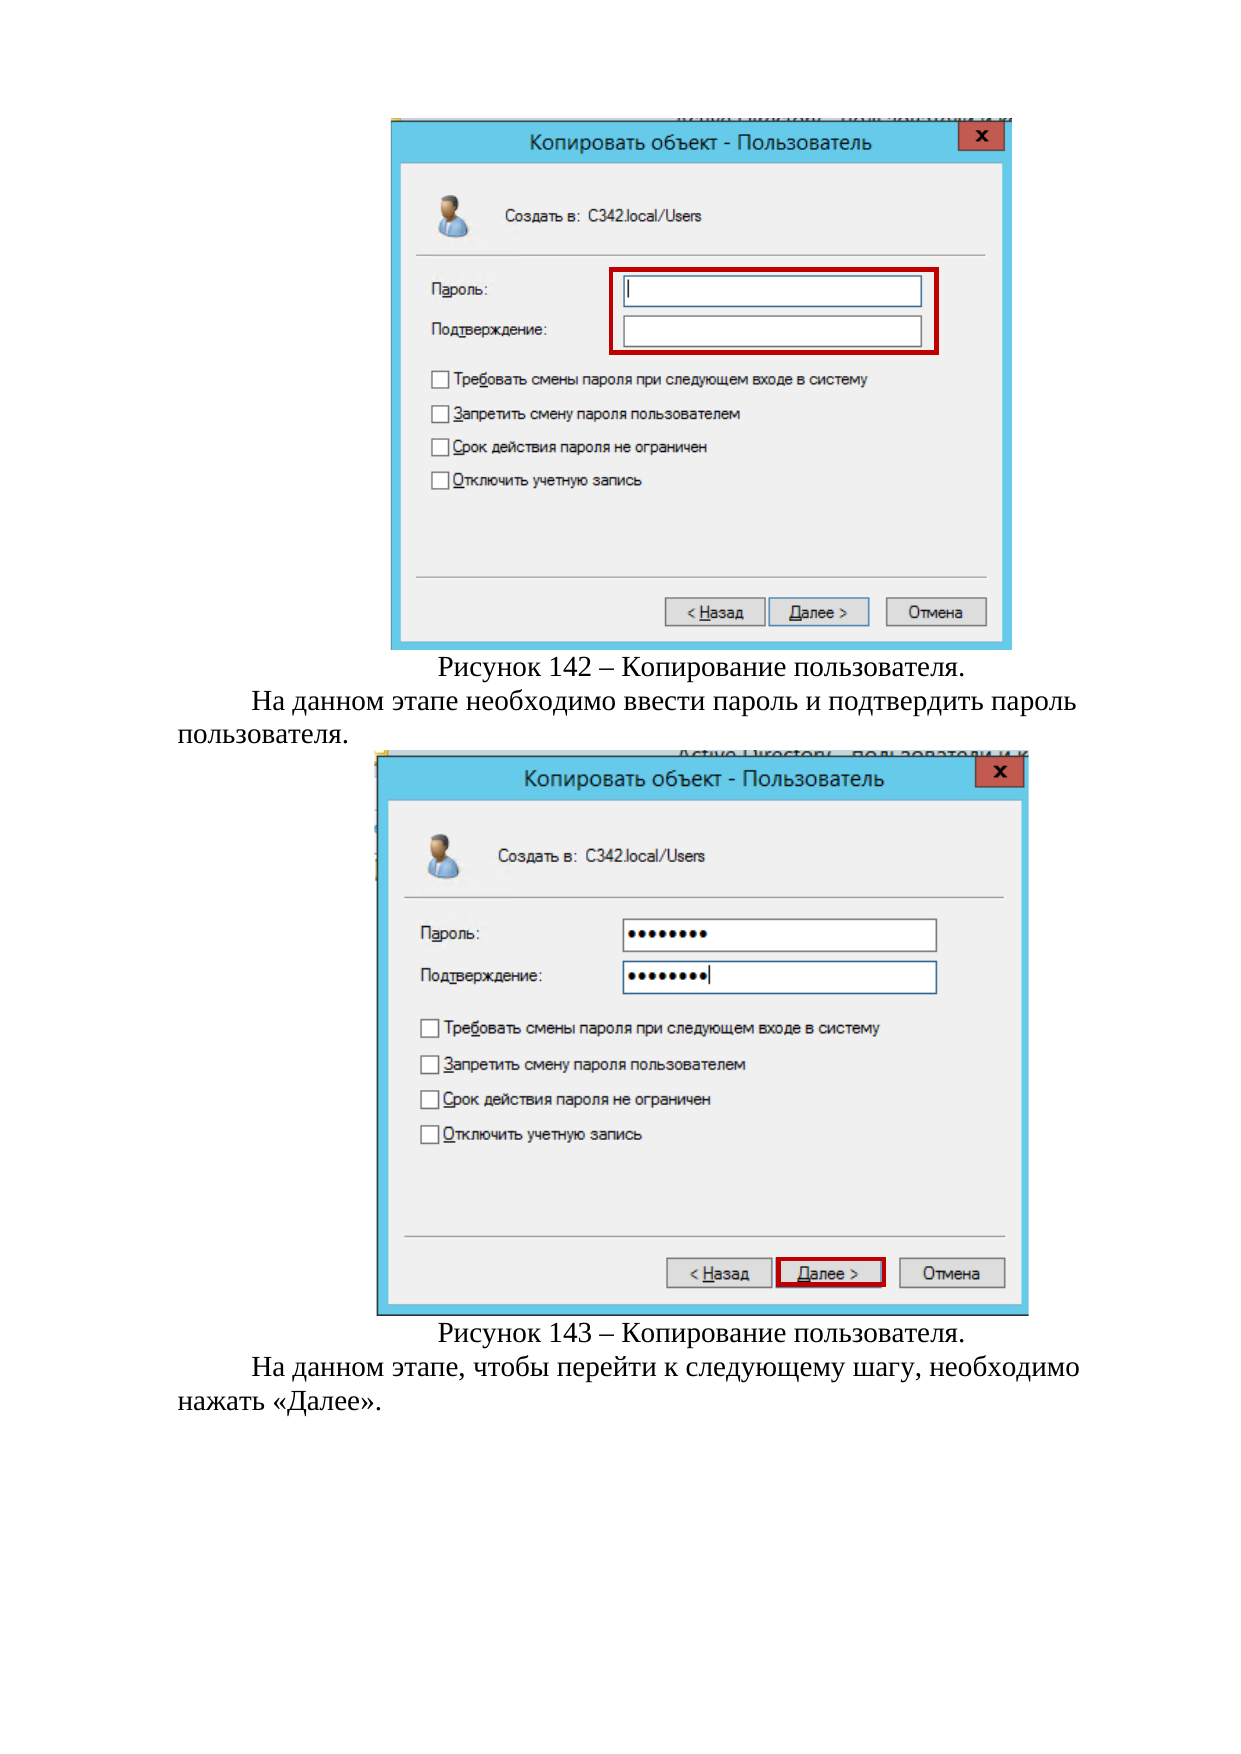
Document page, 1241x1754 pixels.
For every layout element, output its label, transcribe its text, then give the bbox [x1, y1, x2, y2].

text Рисунок 142 – Копирование пользователя. [177, 649, 1152, 683]
text На данном этапе необходимо ввести пароль и подтвердить пароль пользователя. [177, 683, 1152, 750]
text На данном этапе, чтобы перейти к следующему шагу, необходимо нажать «Далее». [177, 1349, 1152, 1416]
picture [374, 750, 1029, 1316]
picture [390, 118, 1012, 650]
text Рисунок 143 – Копирование пользователя. [177, 1316, 1152, 1349]
